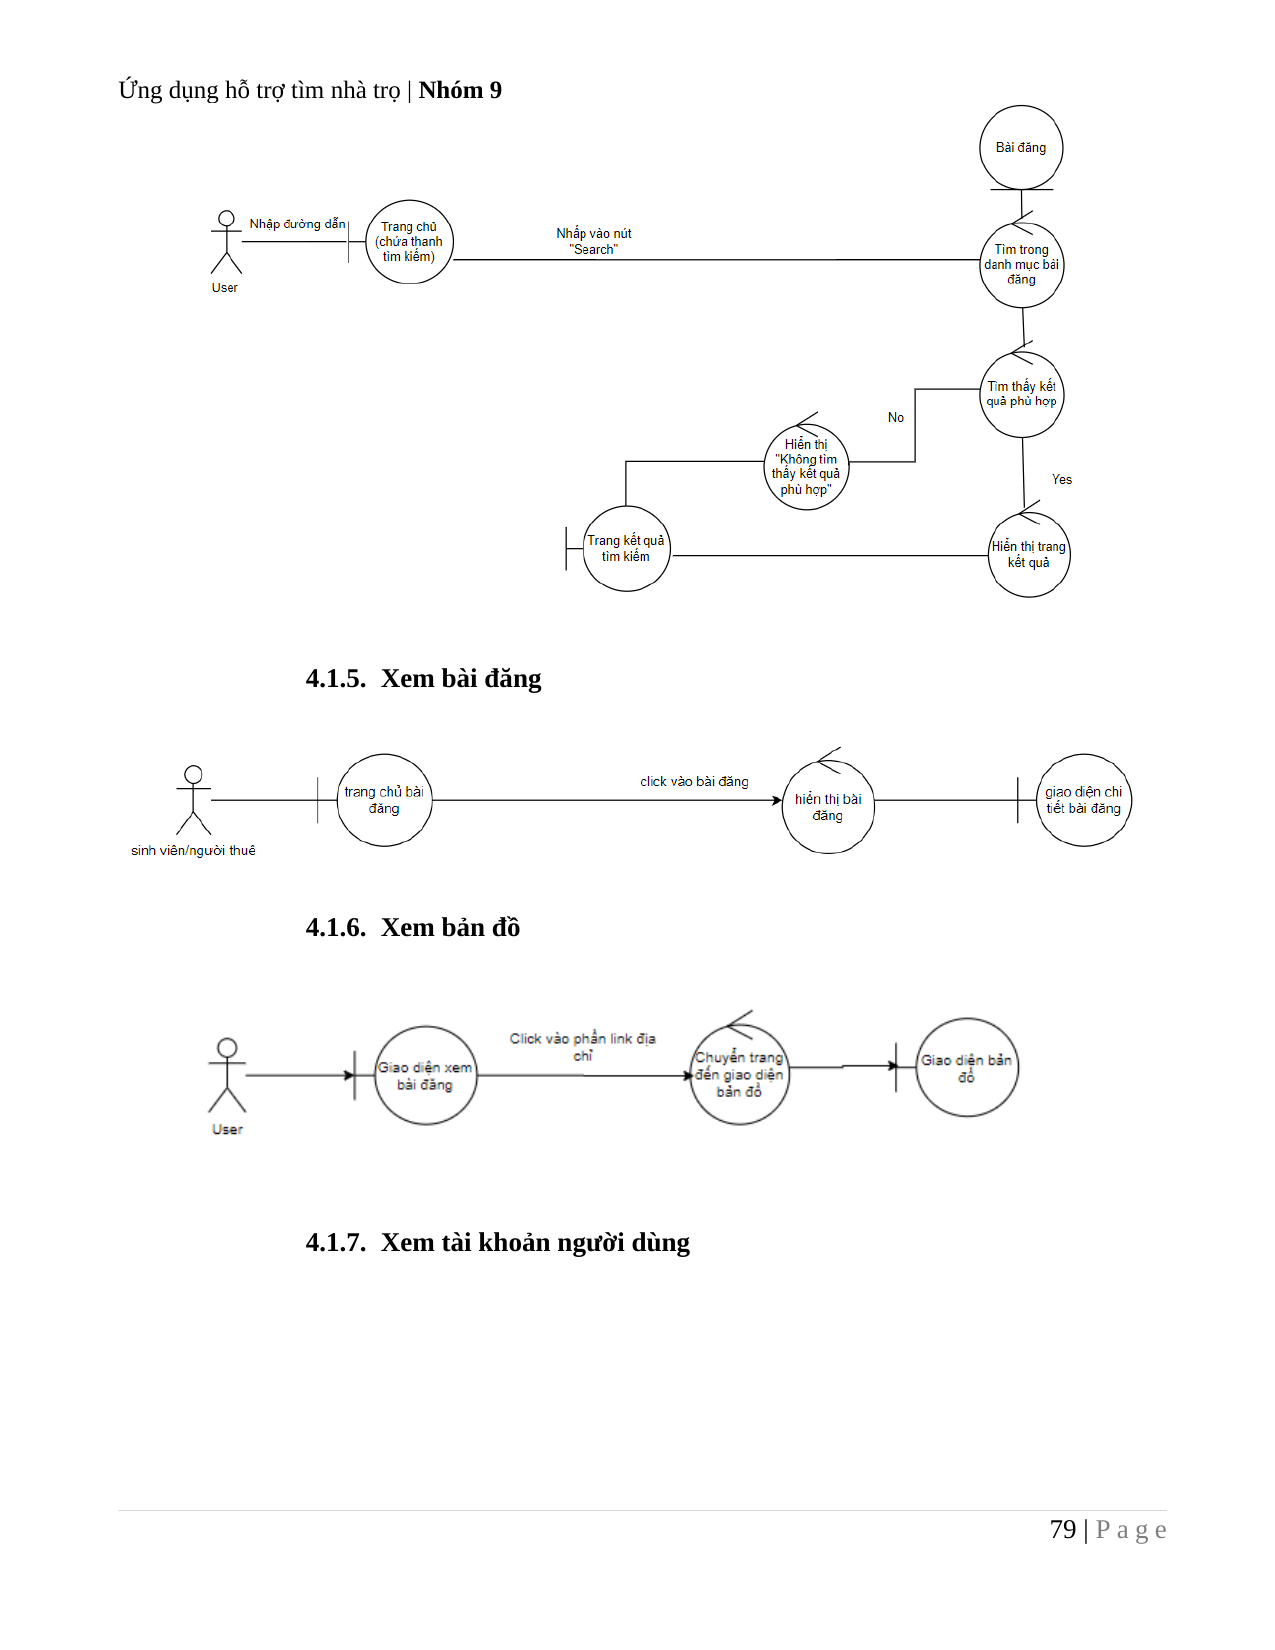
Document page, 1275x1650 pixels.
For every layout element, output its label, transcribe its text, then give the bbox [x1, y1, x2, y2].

picture [118, 717, 1167, 887]
list Xem bản đồ [306, 911, 1167, 942]
list Xem tài khoản người dùng [306, 1226, 1167, 1258]
picture [172, 966, 1113, 1202]
list Xem bài đăng [306, 662, 1167, 693]
picture [172, 103, 1113, 644]
